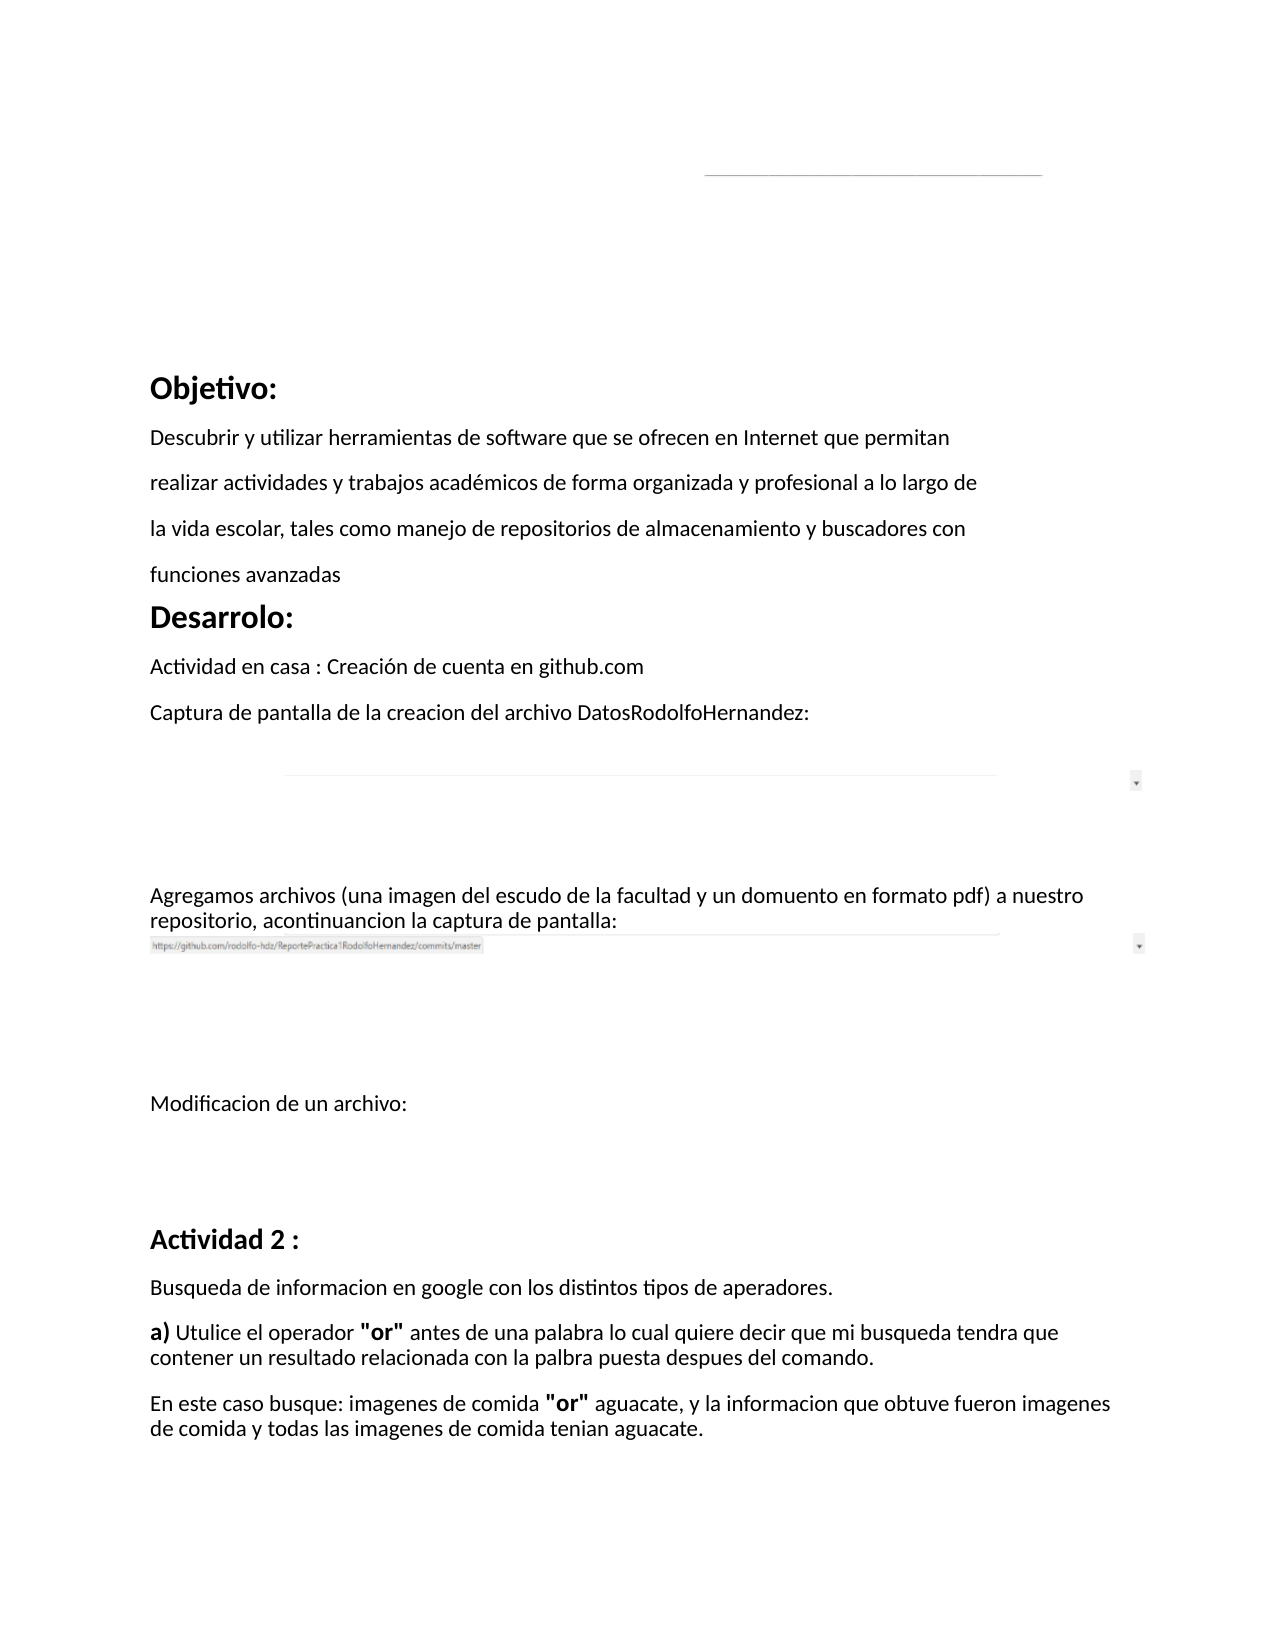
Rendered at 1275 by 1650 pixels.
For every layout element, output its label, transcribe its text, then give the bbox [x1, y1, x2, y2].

text Actividad en casa : Creación de cuenta en github.com [150, 654, 1125, 679]
text Agregamos archivos (una imagen del escudo de la facultad y un domuento en formato pdf) a nuestro repositorio, acontinuancion la captura de pantalla: [150, 883, 1125, 933]
text realizar actividades y trabajos académicos de forma organizada y profesional a lo largo de [150, 471, 1125, 496]
text funciones avanzadas [150, 562, 1125, 587]
text En este caso busque: imagenes de comida "or" aguacate, y la informacion que obtuve fueron imagenes de comida y todas las imagenes de comida tenian aguacate. [150, 1392, 1125, 1442]
text Objetivo: [150, 379, 1125, 404]
text Actividad 2 : [150, 1229, 1125, 1254]
text Busqueda de informacion en google con los distintos tipos de aperadores. [150, 1275, 1125, 1300]
text Desarrolo: [150, 608, 1125, 633]
text Descubrir y utilizar herramientas de software que se ofrecen en Internet que permitan [150, 425, 1125, 450]
text la vida escolar, tales como manejo de repositorios de almacenamiento y buscadores con [150, 517, 1125, 542]
text Captura de pantalla de la creacion del archivo DatosRodolfoHernandez: [150, 700, 1125, 725]
text Modificacion de un archivo: [150, 1092, 1125, 1117]
text a) Utulice el operador "or" antes de una palabra lo cual quiere decir que mi busqueda tendra que contener un resultado relacionada con la palbra puesta despues del comando. [150, 1321, 1125, 1371]
